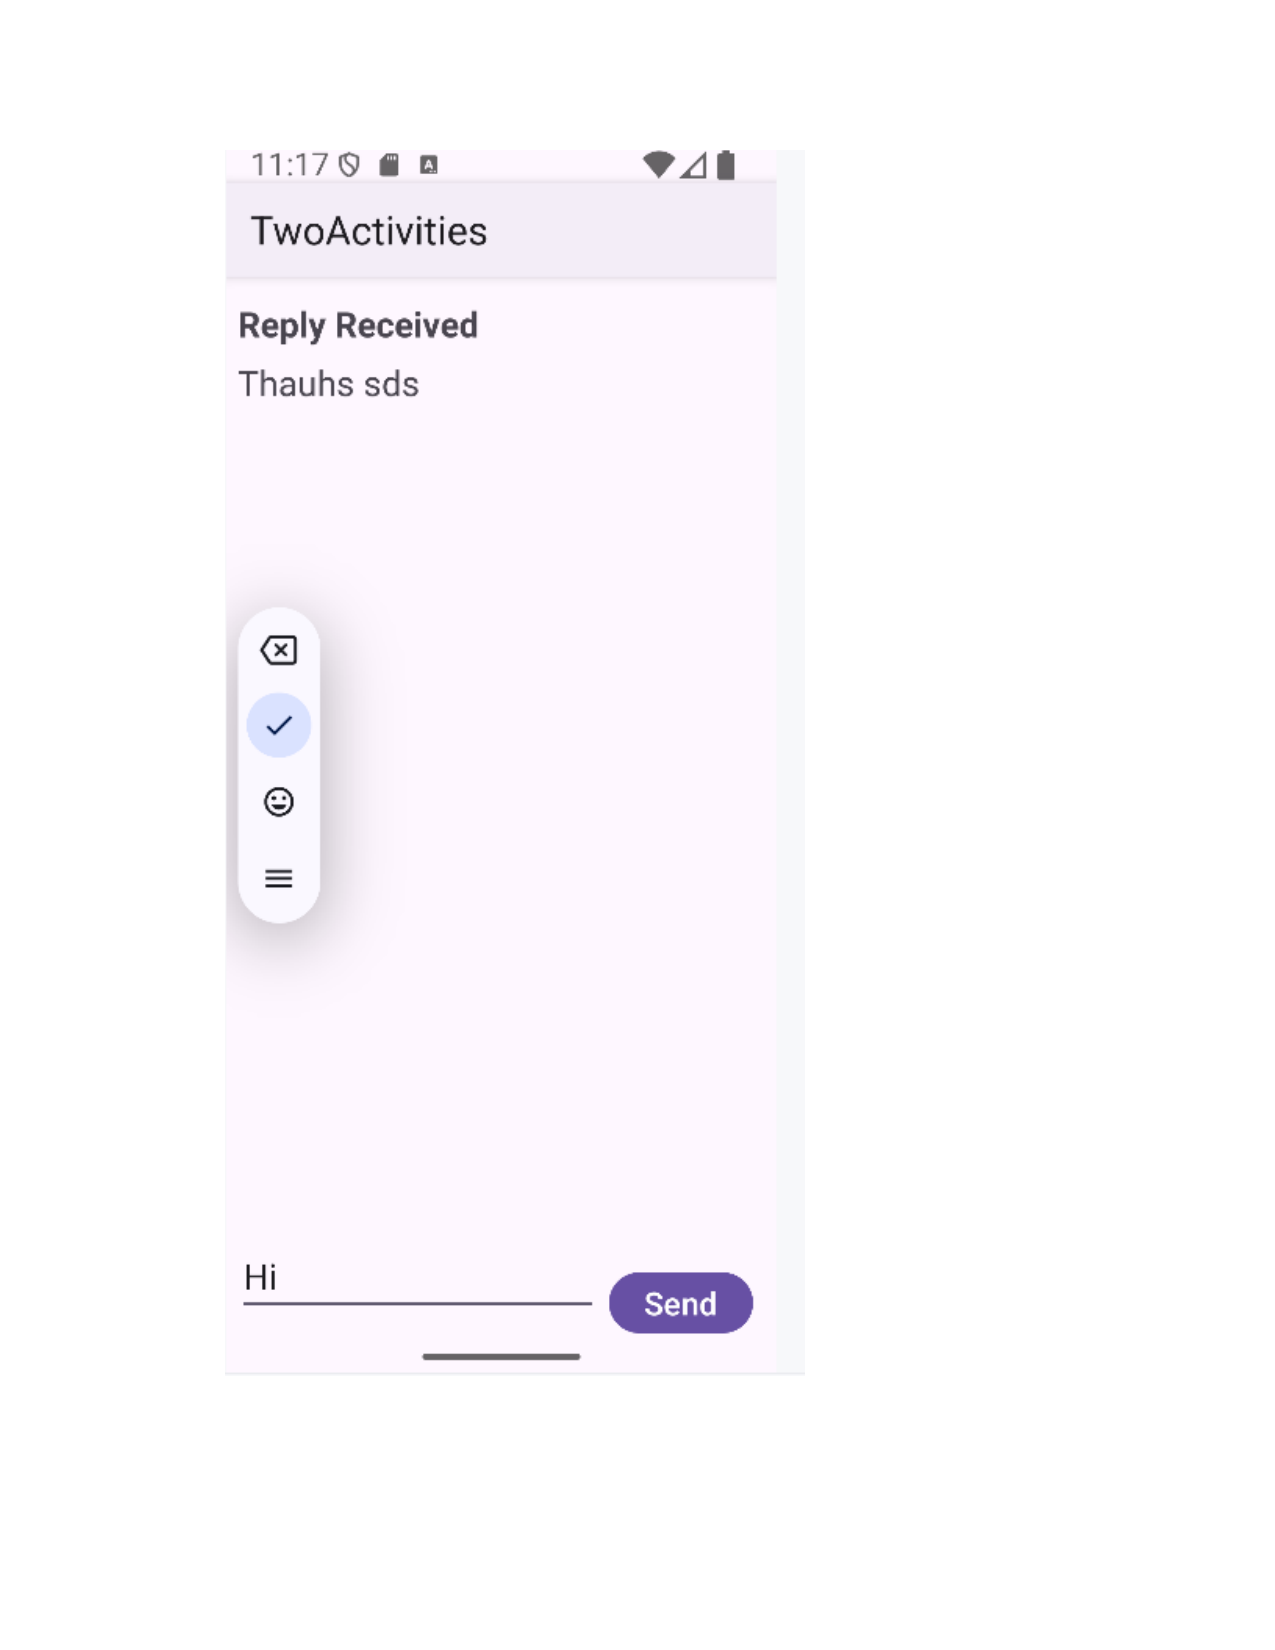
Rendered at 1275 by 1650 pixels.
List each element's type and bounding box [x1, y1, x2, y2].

picture [225, 150, 805, 1376]
